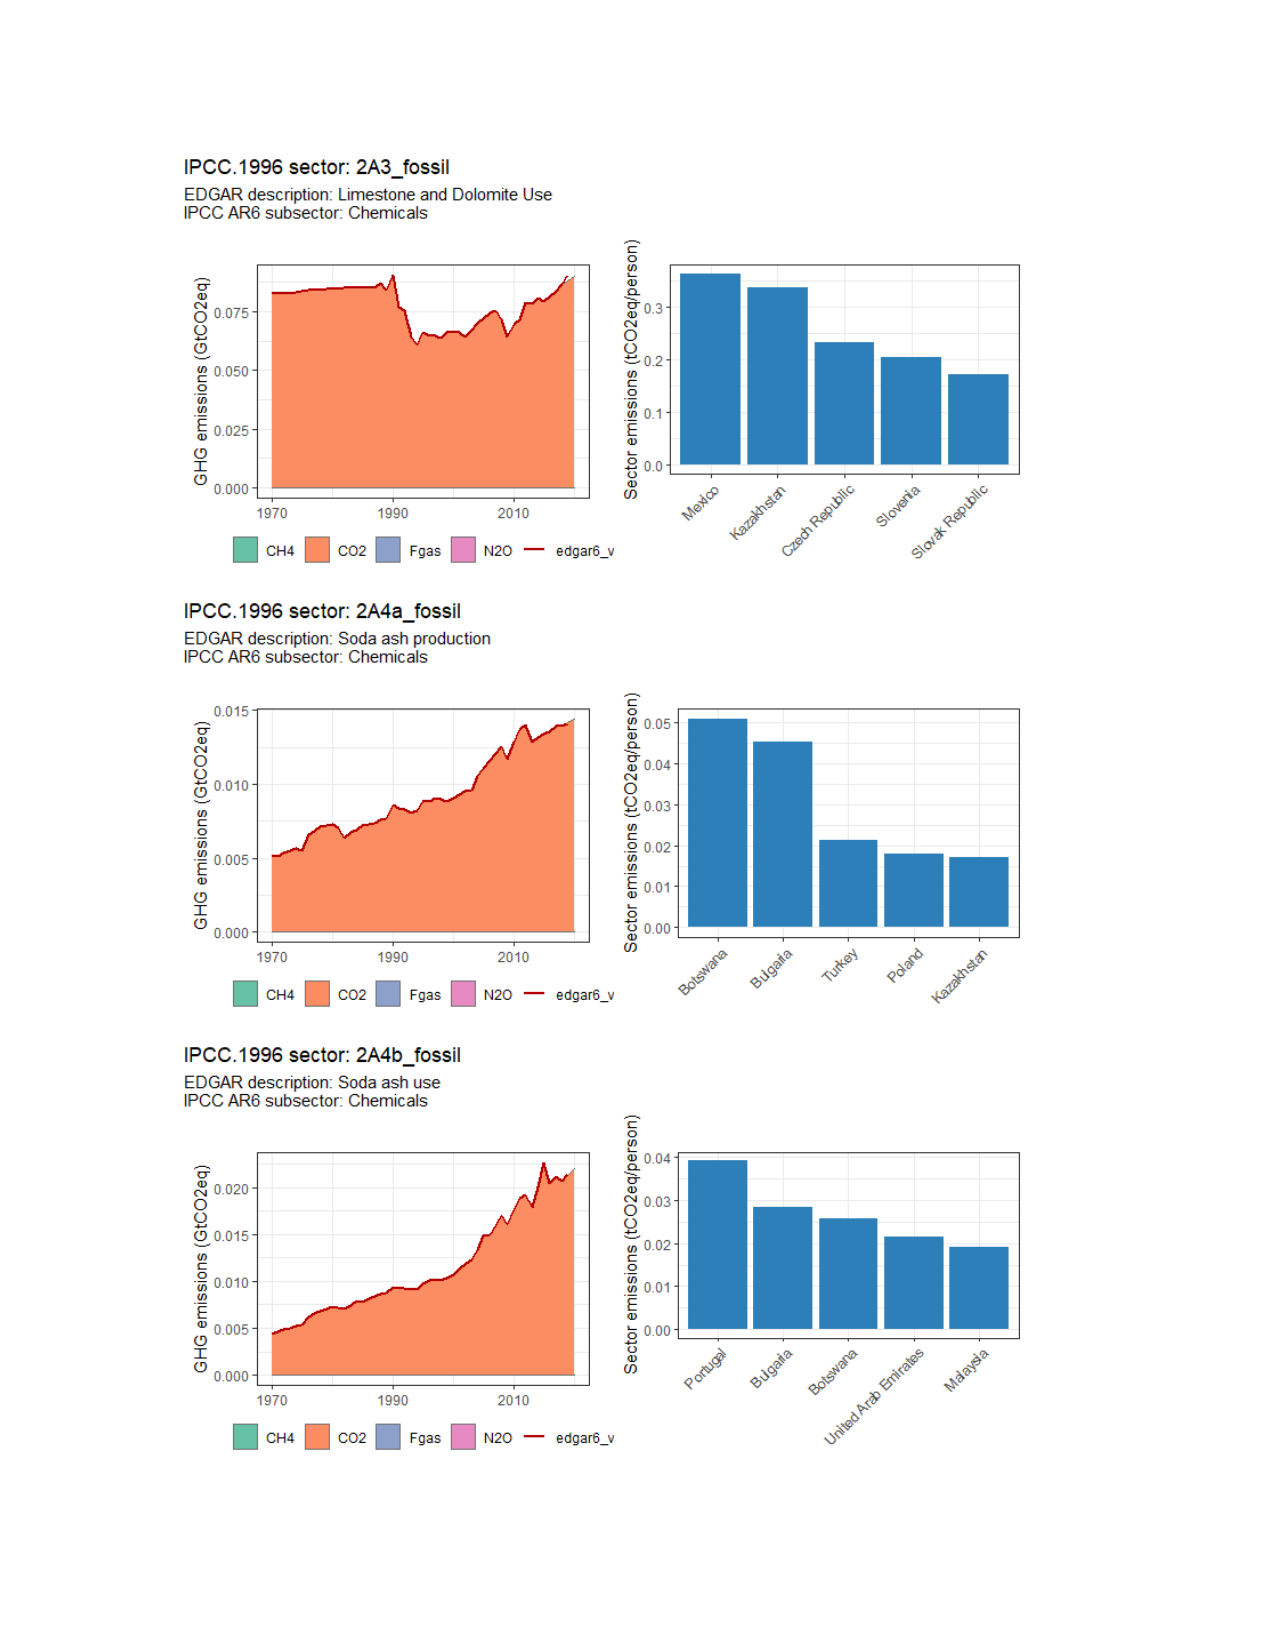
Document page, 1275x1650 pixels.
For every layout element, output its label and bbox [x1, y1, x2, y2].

picture [168, 593, 1044, 1032]
picture [168, 1037, 1044, 1475]
picture [168, 150, 1044, 588]
